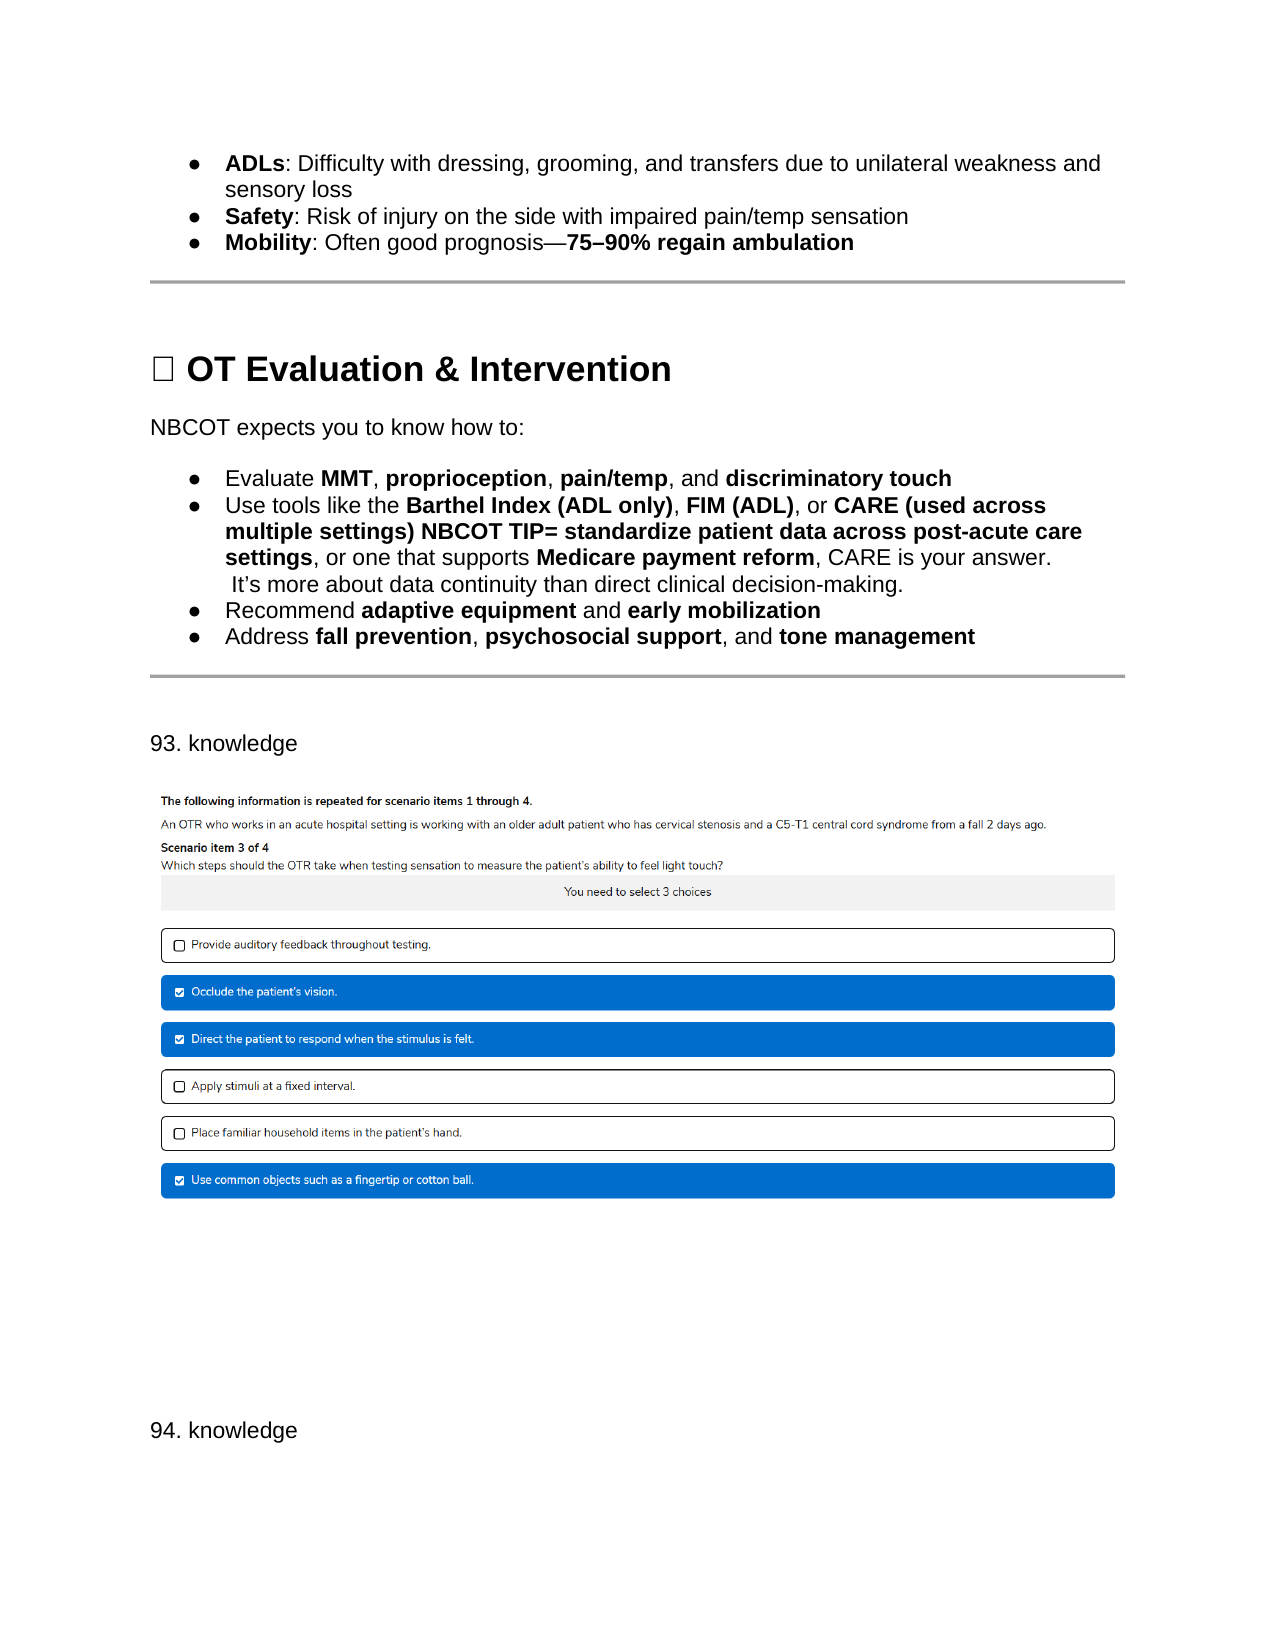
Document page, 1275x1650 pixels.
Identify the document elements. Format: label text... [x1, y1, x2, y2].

list Use tools like the Barthel Index (ADL only), FIM (ADL), or CARE (used across multiple settings) NBCOT TIP= standardize patient data across post-acute care settings, or one that supports Medicare payment reform, CARE is your answer. It’s more about data continuity than direct clinical decision-making. [187, 492, 1125, 597]
text 93. knowledge [150, 730, 1125, 756]
text 94. knowledge [150, 1417, 1125, 1443]
list Evaluate MMT, proprioception, pain/temp, and discriminatory touch [187, 465, 1125, 492]
list Recommend adaptive equipment and early mobilization [187, 597, 1125, 623]
list Address fall prevention, psychosocial support, and tone management [187, 623, 1125, 650]
list ADLs: Difficulty with dressing, grooming, and transfers due to unilateral weakness and sensory loss [187, 150, 1125, 203]
list Mobility: Often good prognosis—75–90% regain ambulation [187, 229, 1125, 255]
picture [150, 781, 1125, 1211]
list Safety: Risk of injury on the side with impaired pain/temp sensation [187, 203, 1125, 229]
text NBCOT expects you to know how to: [150, 414, 1125, 440]
subtitle 🧪 OT Evaluation & Intervention [150, 348, 1125, 389]
